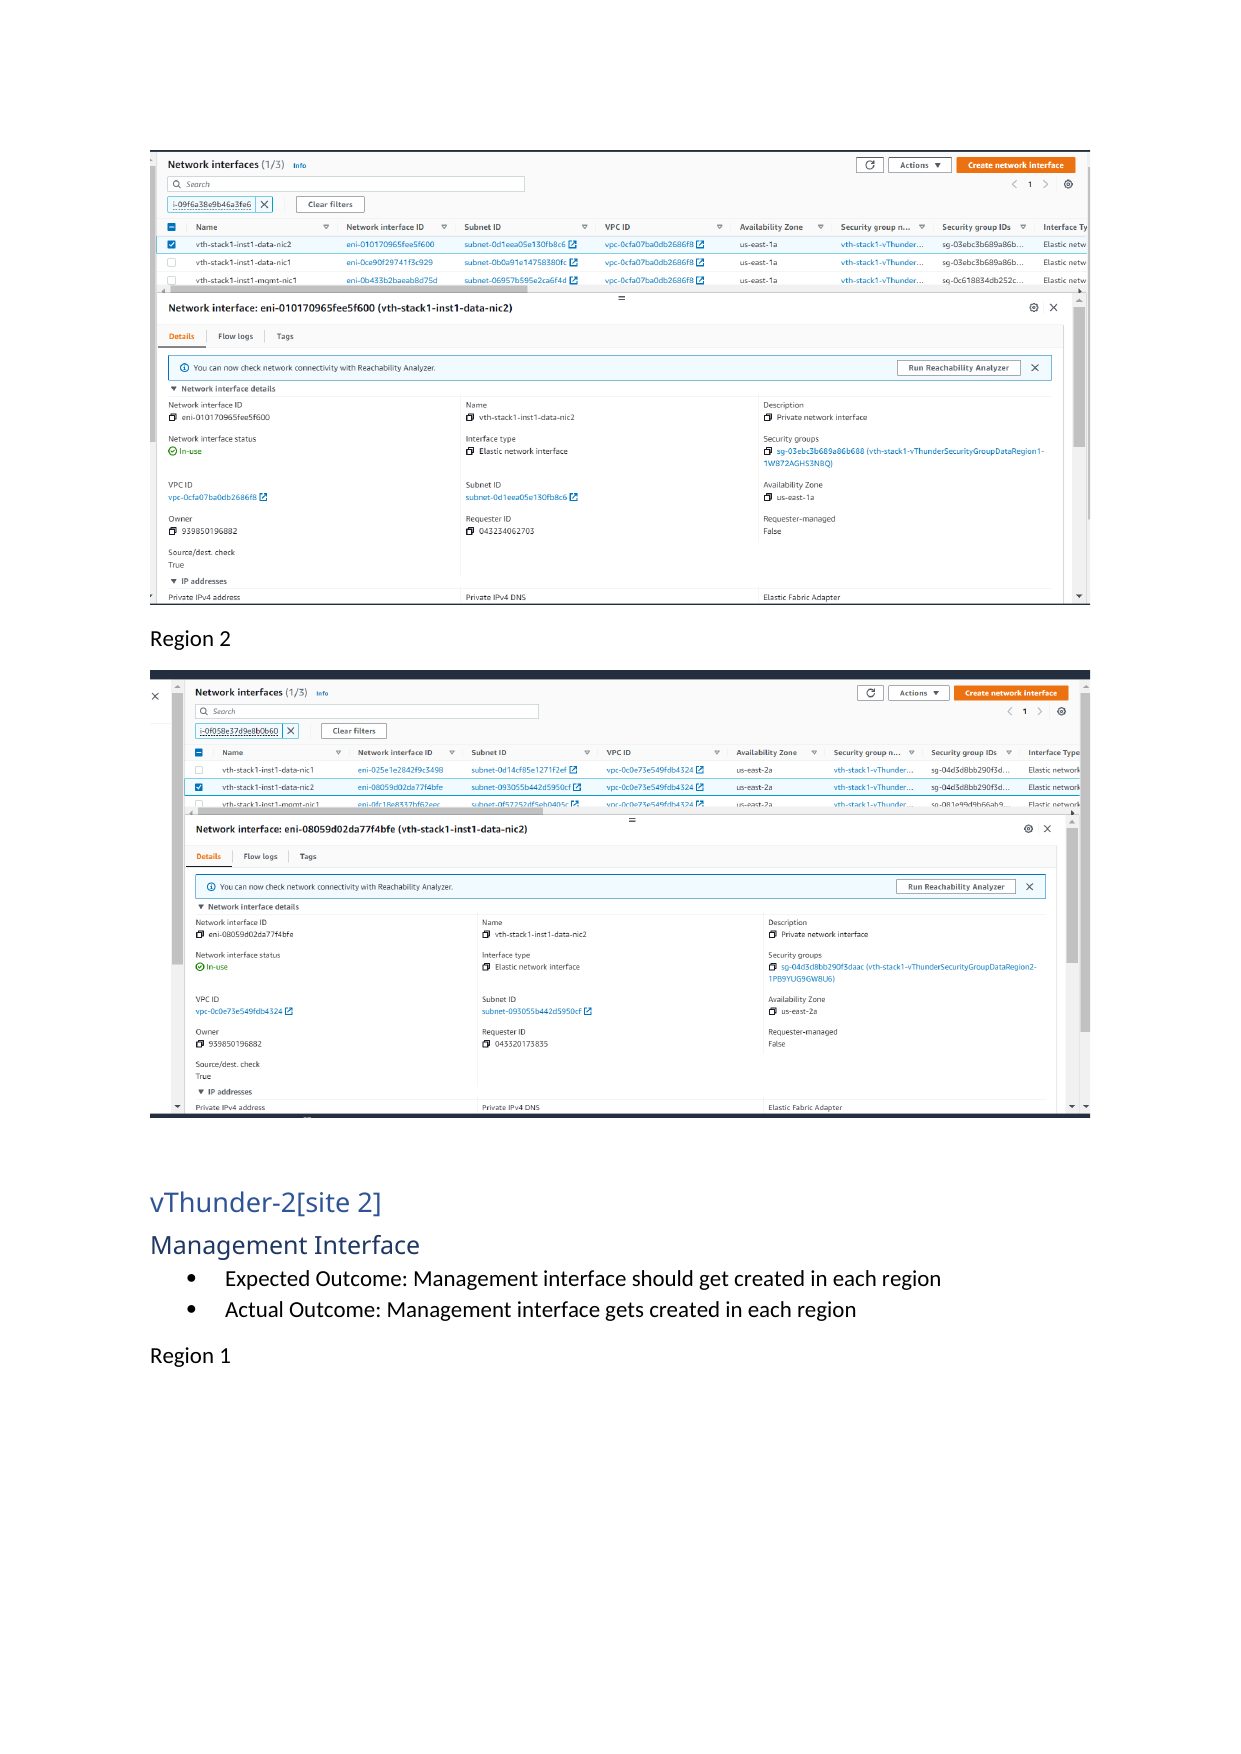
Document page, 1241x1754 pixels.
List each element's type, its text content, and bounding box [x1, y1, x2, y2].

list Expected Outcome: Management interface should get created in each region [187, 1264, 1090, 1292]
picture [150, 150, 1091, 605]
text Region 2 [150, 624, 1090, 652]
text Region 1 [150, 1342, 1090, 1369]
subtitle Management Interface [150, 1228, 1090, 1262]
picture [150, 670, 1091, 1118]
list Actual Outcome: Management interface gets created in each region [187, 1295, 1090, 1323]
subtitle vThunder-2[site 2] [150, 1184, 1090, 1221]
